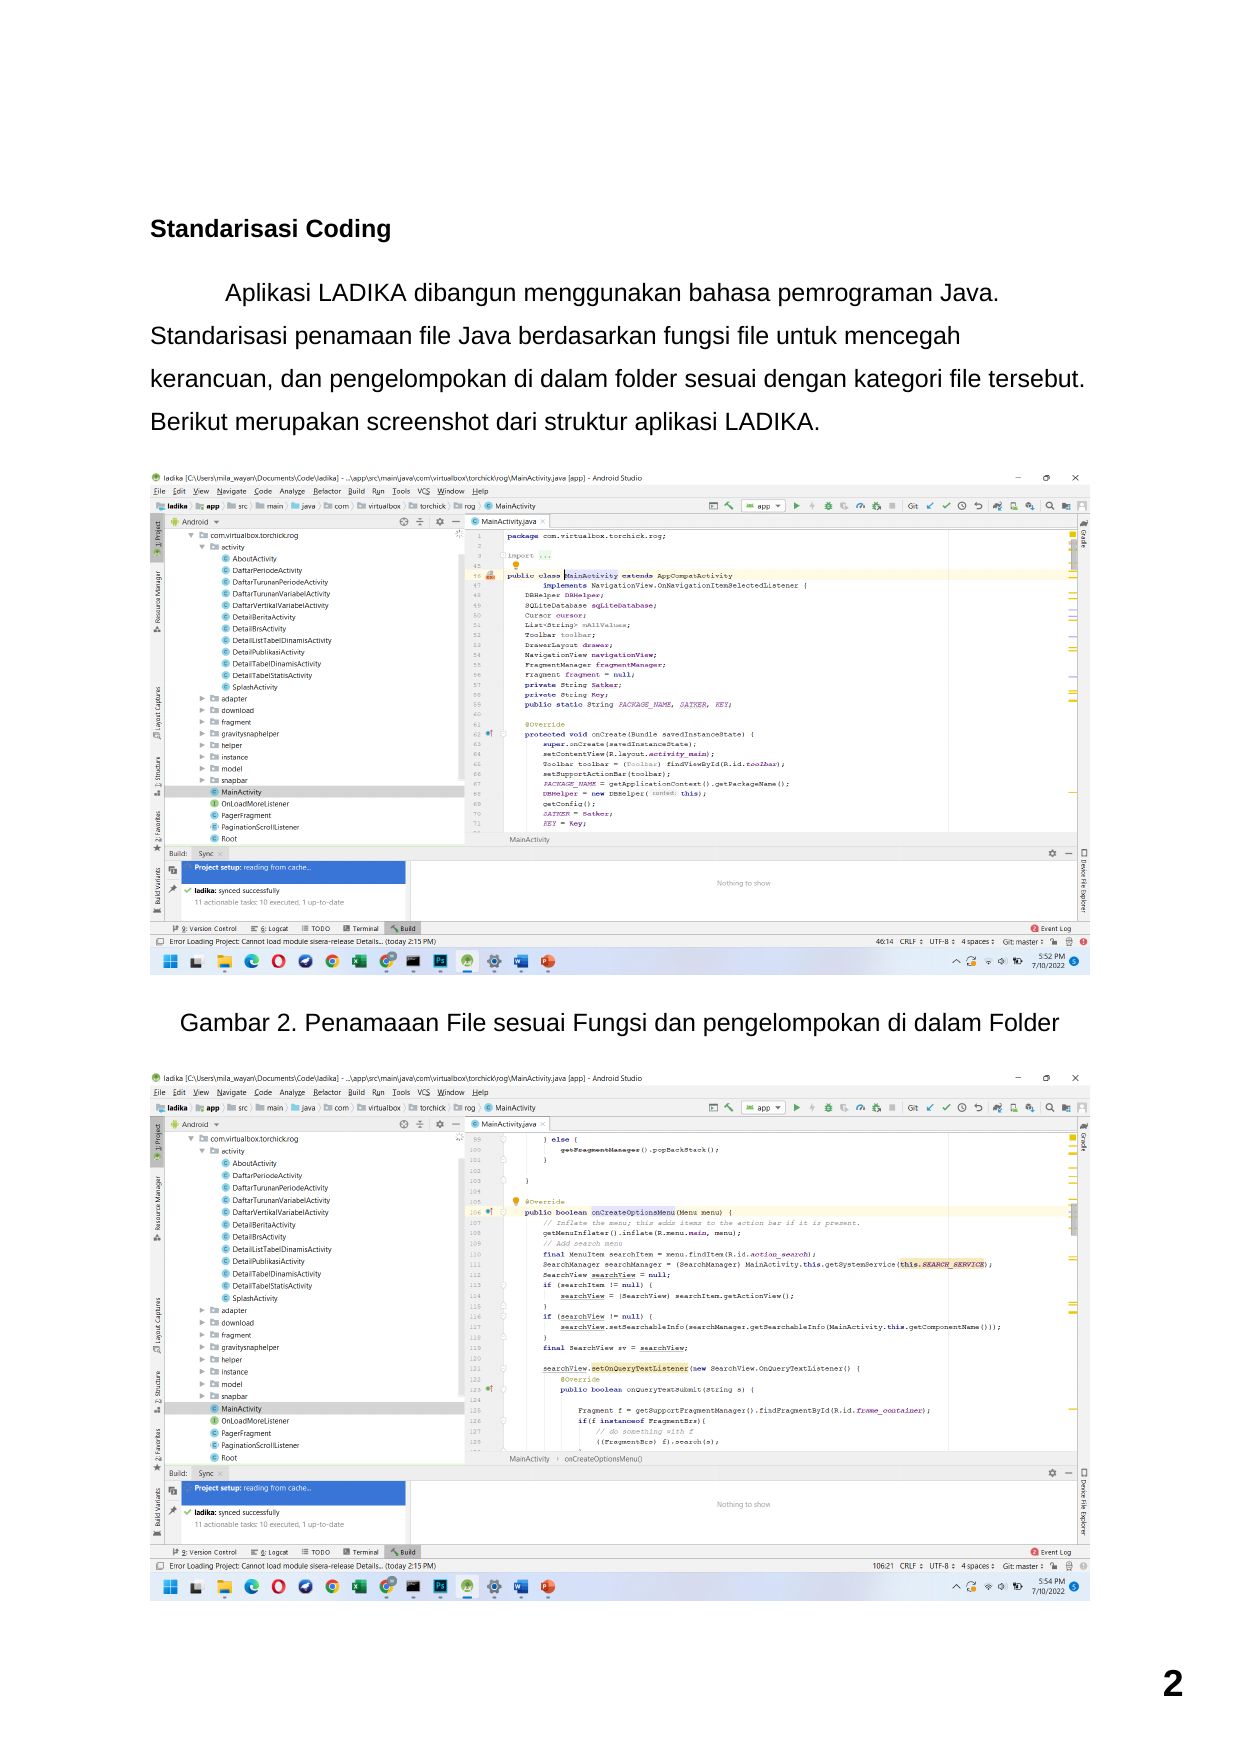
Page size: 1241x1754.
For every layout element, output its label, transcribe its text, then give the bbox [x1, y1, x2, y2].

text Aplikasi LADIKA dibangun menggunakan bahasa pemrograman Java. Standarisasi penamaan file Java berdasarkan fungsi file untuk mencegah kerancuan, dan pengelompokan di dalam folder sesuai dengan kategori file tersebut. Berikut merupakan screenshot dari struktur aplikasi LADIKA. [150, 278, 1090, 436]
picture [150, 471, 1091, 975]
picture [150, 1071, 1091, 1601]
text Gambar 2. Penamaaan File sesuai Fungsi dan pengelompokan di dalam Folder [150, 1008, 1090, 1037]
text Standarisasi Coding [150, 214, 1090, 243]
